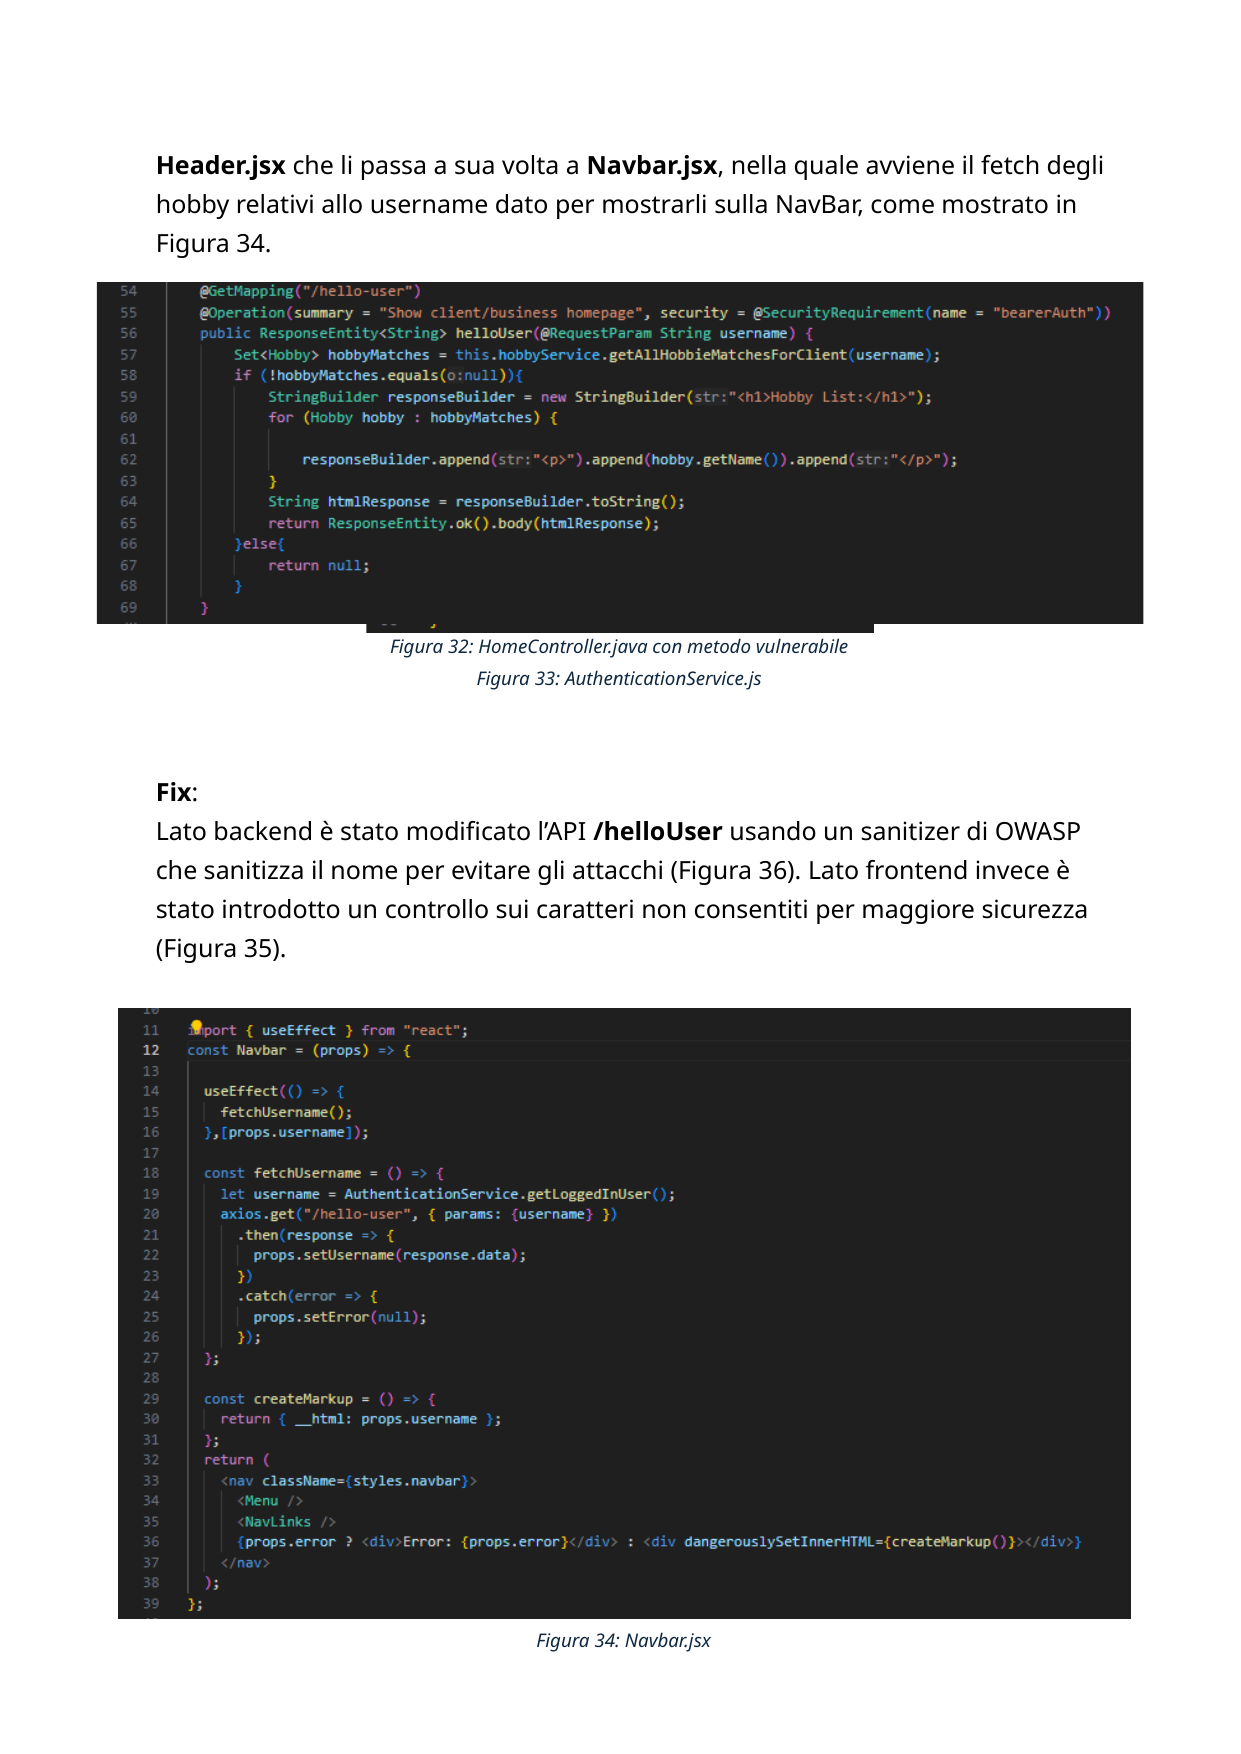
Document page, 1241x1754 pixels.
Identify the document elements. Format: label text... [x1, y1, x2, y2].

picture [96, 282, 1144, 633]
list Fix: [156, 774, 1122, 808]
list Lato backend è stato modificato l’API /helloUser usando un sanitizer di OWASP che sanitizza il nome per evitare gli attacchi (Figura 36). Lato frontend invece è stato introdotto un controllo sui caratteri non consentiti per maggiore sicurezza (Figura 35). [156, 813, 1122, 965]
picture [118, 1008, 1131, 1619]
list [156, 148, 1122, 260]
